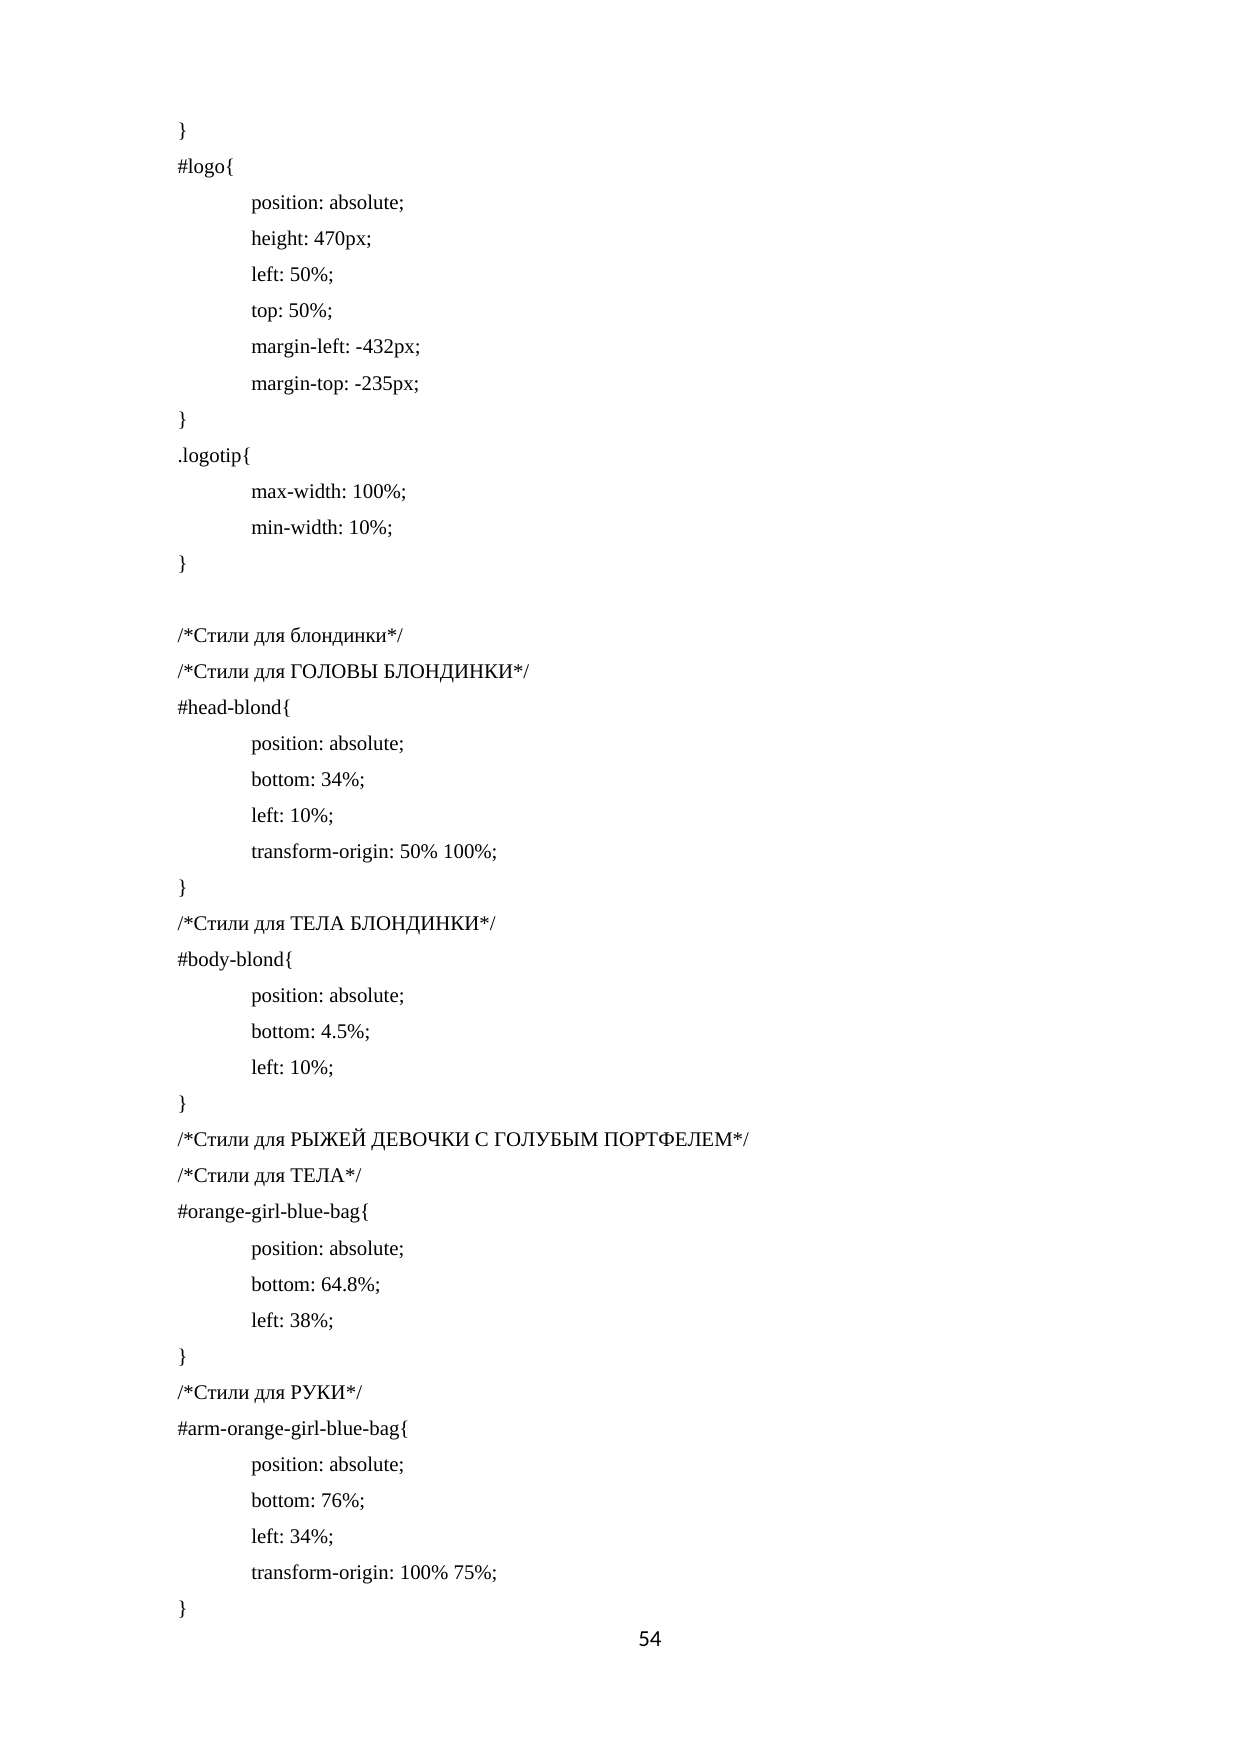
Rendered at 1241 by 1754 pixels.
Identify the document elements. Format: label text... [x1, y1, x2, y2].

list position: absolute; [177, 983, 1122, 1007]
list #arm-orange-girl-blue-bag{ [177, 1416, 1122, 1440]
list /*Стили для ТЕЛА БЛОНДИНКИ*/ [177, 911, 1122, 935]
list /*Стили для ТЕЛА*/ [177, 1163, 1122, 1187]
list } [177, 1343, 1122, 1368]
list #logo{ [177, 154, 1122, 178]
list top: 50%; [177, 298, 1122, 322]
list left: 10%; [177, 1055, 1122, 1079]
list /*Стили для блондинки*/ [177, 623, 1122, 647]
list #body-blond{ [177, 947, 1122, 971]
list } [177, 118, 1122, 142]
list } [177, 875, 1122, 899]
list max-width: 100%; [177, 478, 1122, 503]
list } [177, 1596, 1122, 1620]
list bottom: 76%; [177, 1488, 1122, 1512]
list left: 38%; [177, 1307, 1122, 1332]
list #orange-girl-blue-bag{ [177, 1199, 1122, 1223]
list } [177, 406, 1122, 431]
list left: 50%; [177, 262, 1122, 286]
list position: absolute; [177, 731, 1122, 755]
list position: absolute; [177, 1235, 1122, 1259]
list #head-blond{ [177, 695, 1122, 719]
list /*Стили для РУКИ*/ [177, 1379, 1122, 1404]
list position: absolute; [177, 1452, 1122, 1476]
list bottom: 4.5%; [177, 1019, 1122, 1043]
list left: 34%; [177, 1524, 1122, 1548]
list left: 10%; [177, 803, 1122, 827]
list .logotip{ [177, 442, 1122, 467]
list margin-left: -432px; [177, 334, 1122, 358]
list /*Стили для ГОЛОВЫ БЛОНДИНКИ*/ [177, 659, 1122, 683]
list transform-origin: 50% 100%; [177, 839, 1122, 863]
list } [177, 1091, 1122, 1115]
list min-width: 10%; [177, 514, 1122, 539]
list transform-origin: 100% 75%; [177, 1560, 1122, 1584]
list bottom: 34%; [177, 767, 1122, 791]
list } [177, 551, 1122, 575]
list height: 470px; [177, 226, 1122, 250]
list bottom: 64.8%; [177, 1271, 1122, 1296]
list /*Стили для РЫЖЕЙ ДЕВОЧКИ С ГОЛУБЫМ ПОРТФЕЛЕМ*/ [177, 1127, 1122, 1151]
list margin-top: -235px; [177, 370, 1122, 394]
list position: absolute; [177, 190, 1122, 214]
